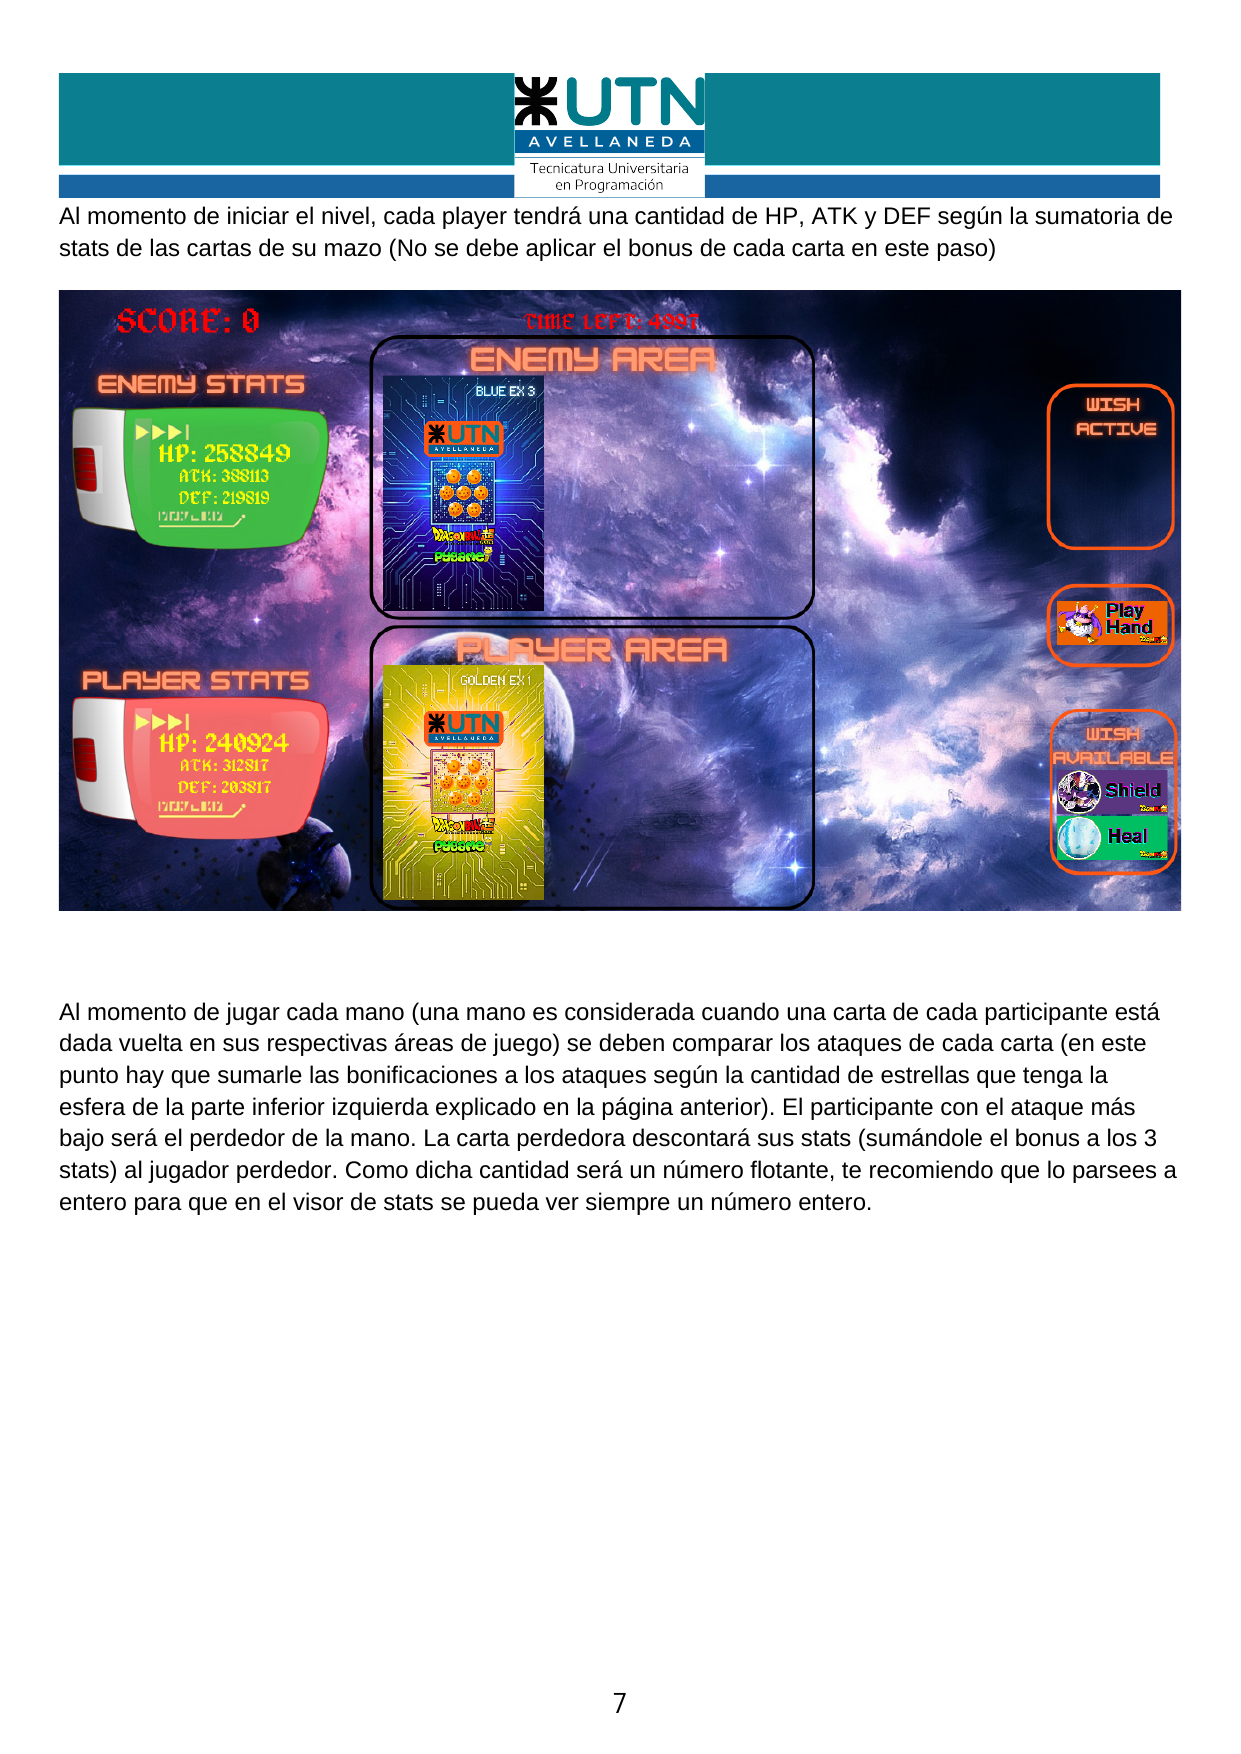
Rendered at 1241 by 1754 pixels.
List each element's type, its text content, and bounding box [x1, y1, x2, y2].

picture [58, 290, 1182, 911]
picture [58, 73, 1161, 198]
text Al momento de iniciar el nivel, cada player tendrá una cantidad de HP, ATK y DEF según la sumatoria de stats de las cartas de su mazo (No se debe aplicar el bonus de cada carta en este paso) [59, 202, 1181, 261]
text Al momento de jugar cada mano (una mano es considerada cuando una carta de cada participante está dada vuelta en sus respectivas áreas de juego) se deben comparar los ataques de cada carta (en este punto hay que sumarle las bonificaciones a los ataques según la cantidad de estrellas que tenga la esfera de la parte inferior izquierda explicado en la página anterior). El participante con el ataque más bajo será el perdedor de la mano. La carta perdedora descontará sus stats (sumándole el bonus a los 3 stats) al jugador perdedor. Como dicha cantidad será un número flotante, te recomiendo que lo parsees a entero para que en el visor de stats se pueda ver siempre un número entero. [59, 998, 1181, 1215]
